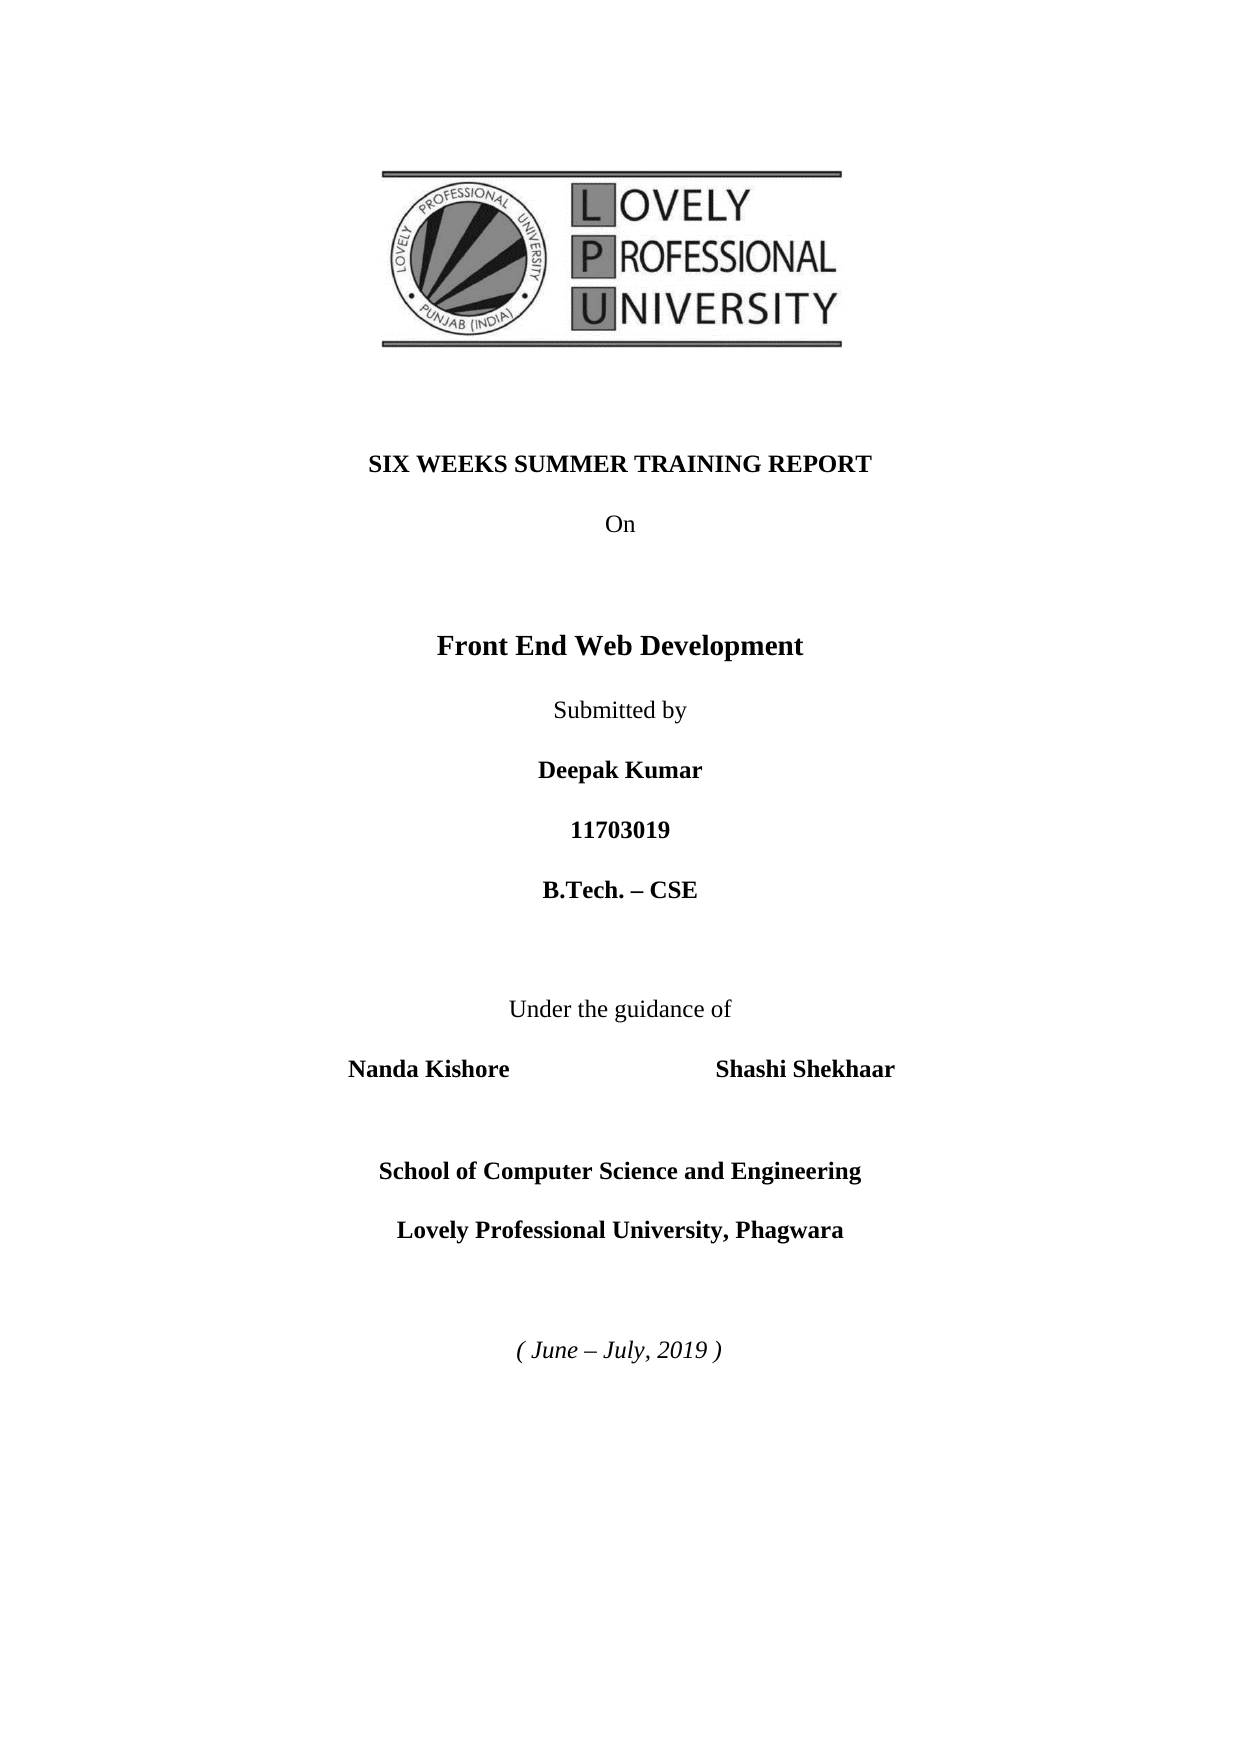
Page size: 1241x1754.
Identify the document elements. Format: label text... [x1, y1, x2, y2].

text Deepak Kumar [150, 755, 1090, 784]
text Submitted by [150, 695, 1090, 724]
text School of Computer Science and Engineering [150, 1156, 1090, 1184]
text Front End Web Development [150, 628, 1090, 662]
table_header Shashi Shekhaar [620, 1054, 991, 1096]
text Lovely Professional University, Phagwara [150, 1216, 1090, 1244]
text B.Tech. – CSE [150, 875, 1090, 903]
text ( June – July, 2019 ) [150, 1335, 1090, 1364]
text SIX WEEKS SUMMER TRAINING REPORT [150, 449, 1090, 478]
table_header Nanda Kishore [238, 1054, 619, 1096]
picture [351, 150, 877, 372]
text On [150, 509, 1090, 537]
text Under the guidance of [150, 994, 1090, 1023]
text 11703019 [150, 815, 1090, 844]
